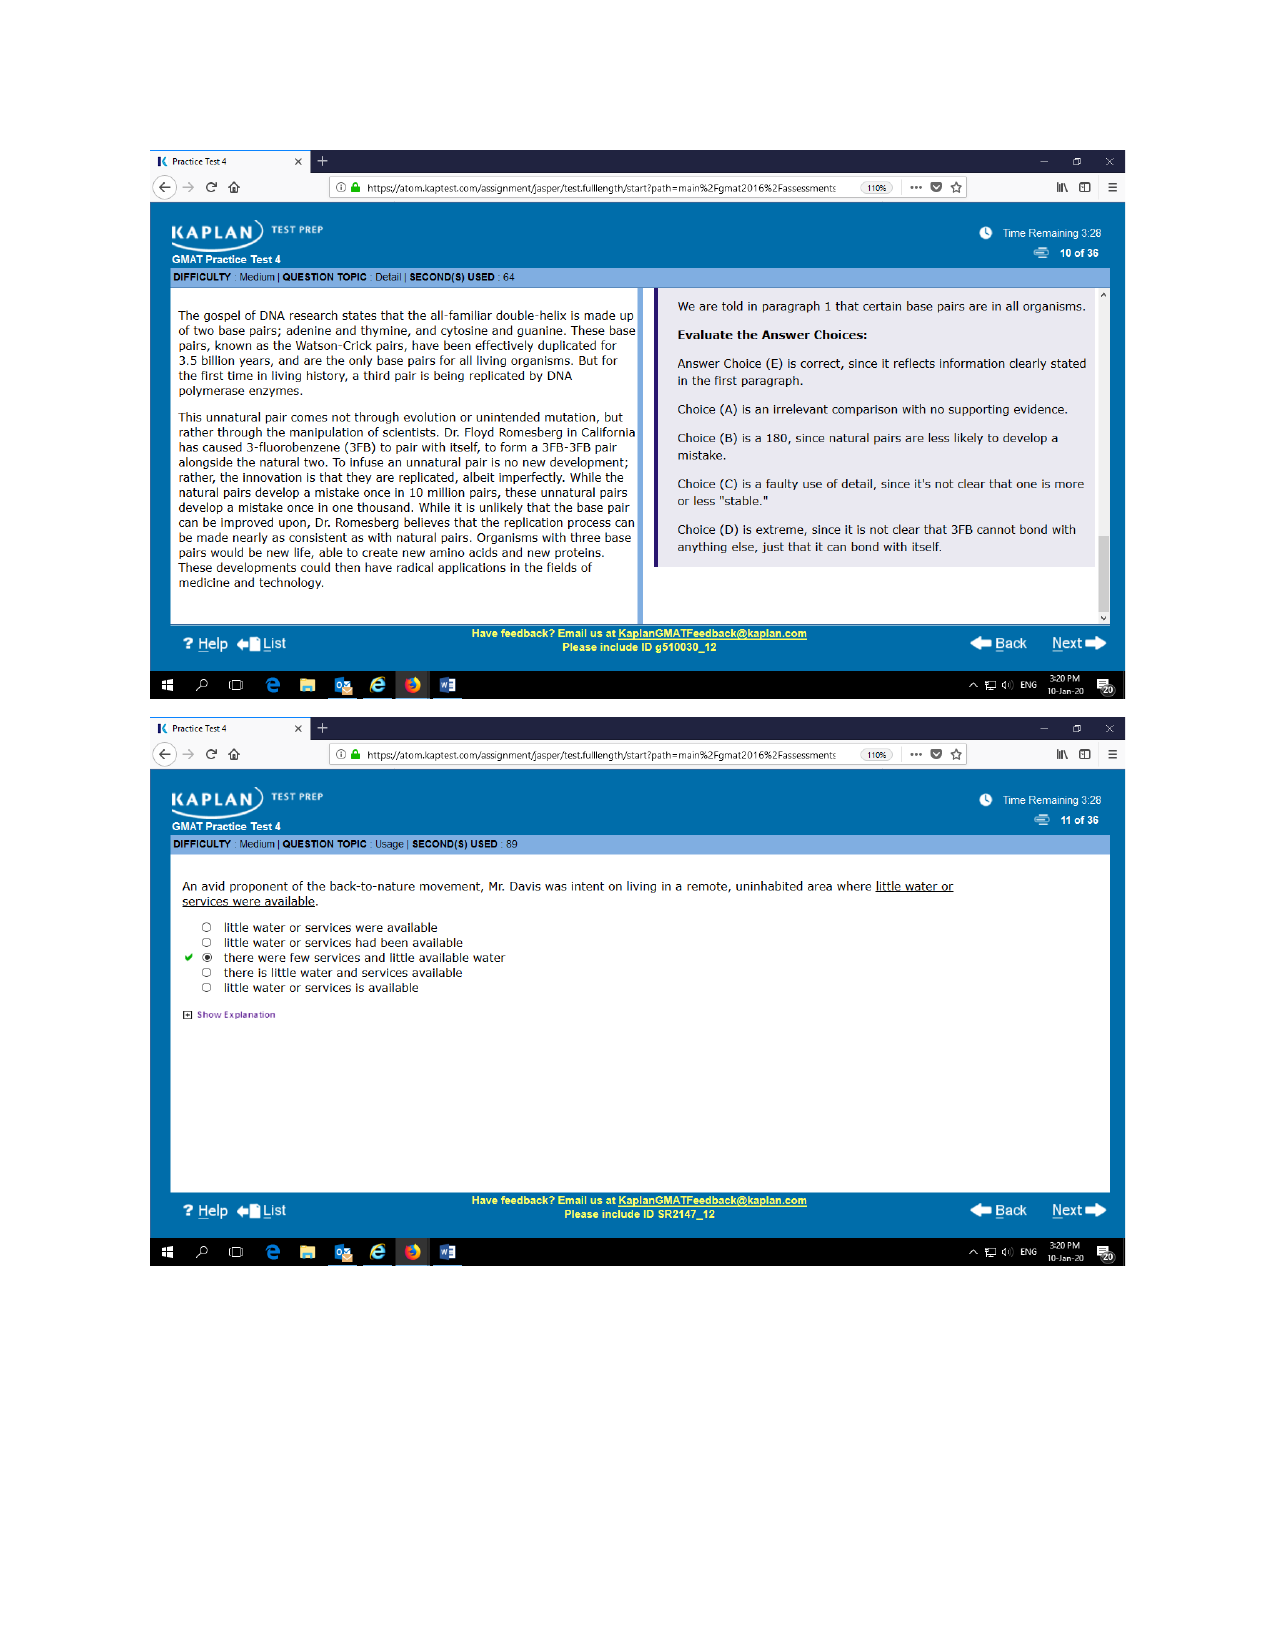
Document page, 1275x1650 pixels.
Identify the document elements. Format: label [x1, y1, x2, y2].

picture [150, 717, 1125, 1266]
picture [150, 150, 1125, 699]
